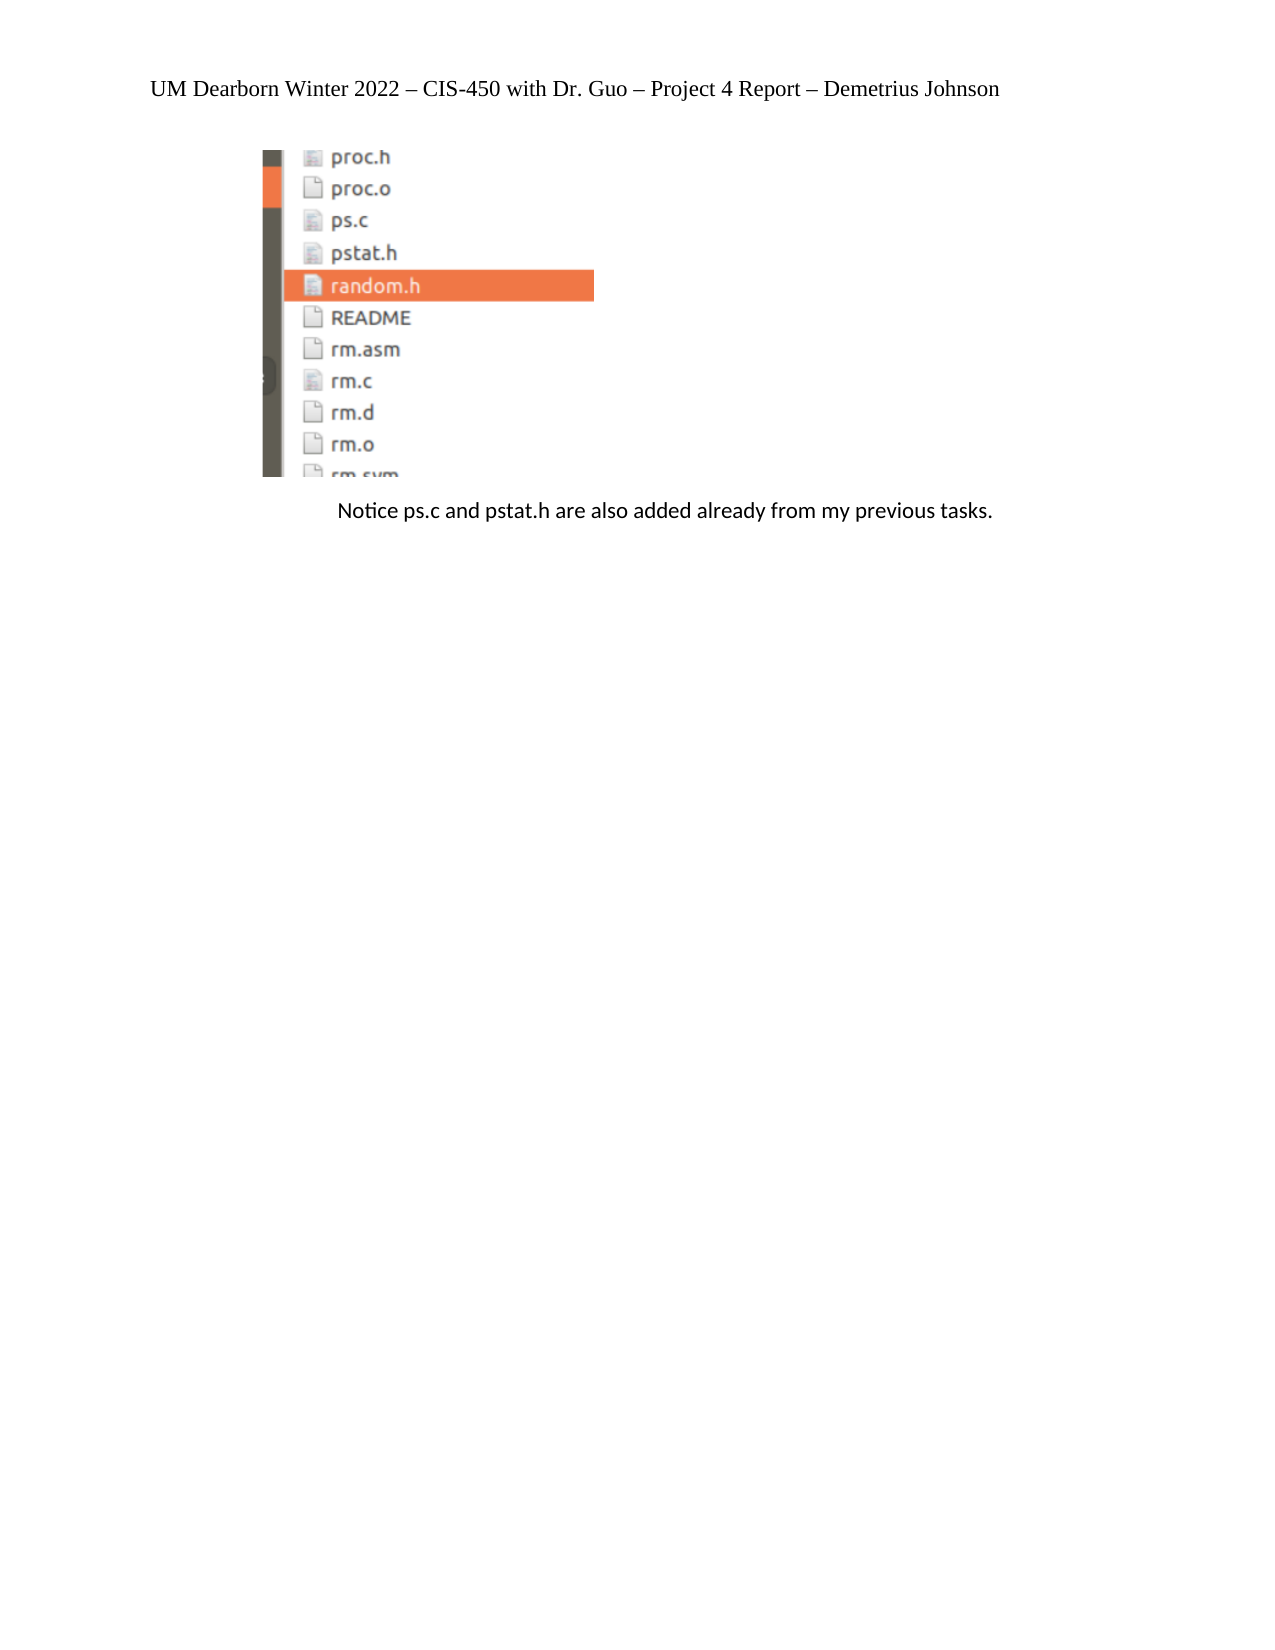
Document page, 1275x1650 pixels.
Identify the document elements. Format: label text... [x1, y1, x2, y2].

text Notice ps.c and pstat.h are also added already from my previous tasks. [337, 496, 1125, 524]
picture [262, 150, 594, 477]
